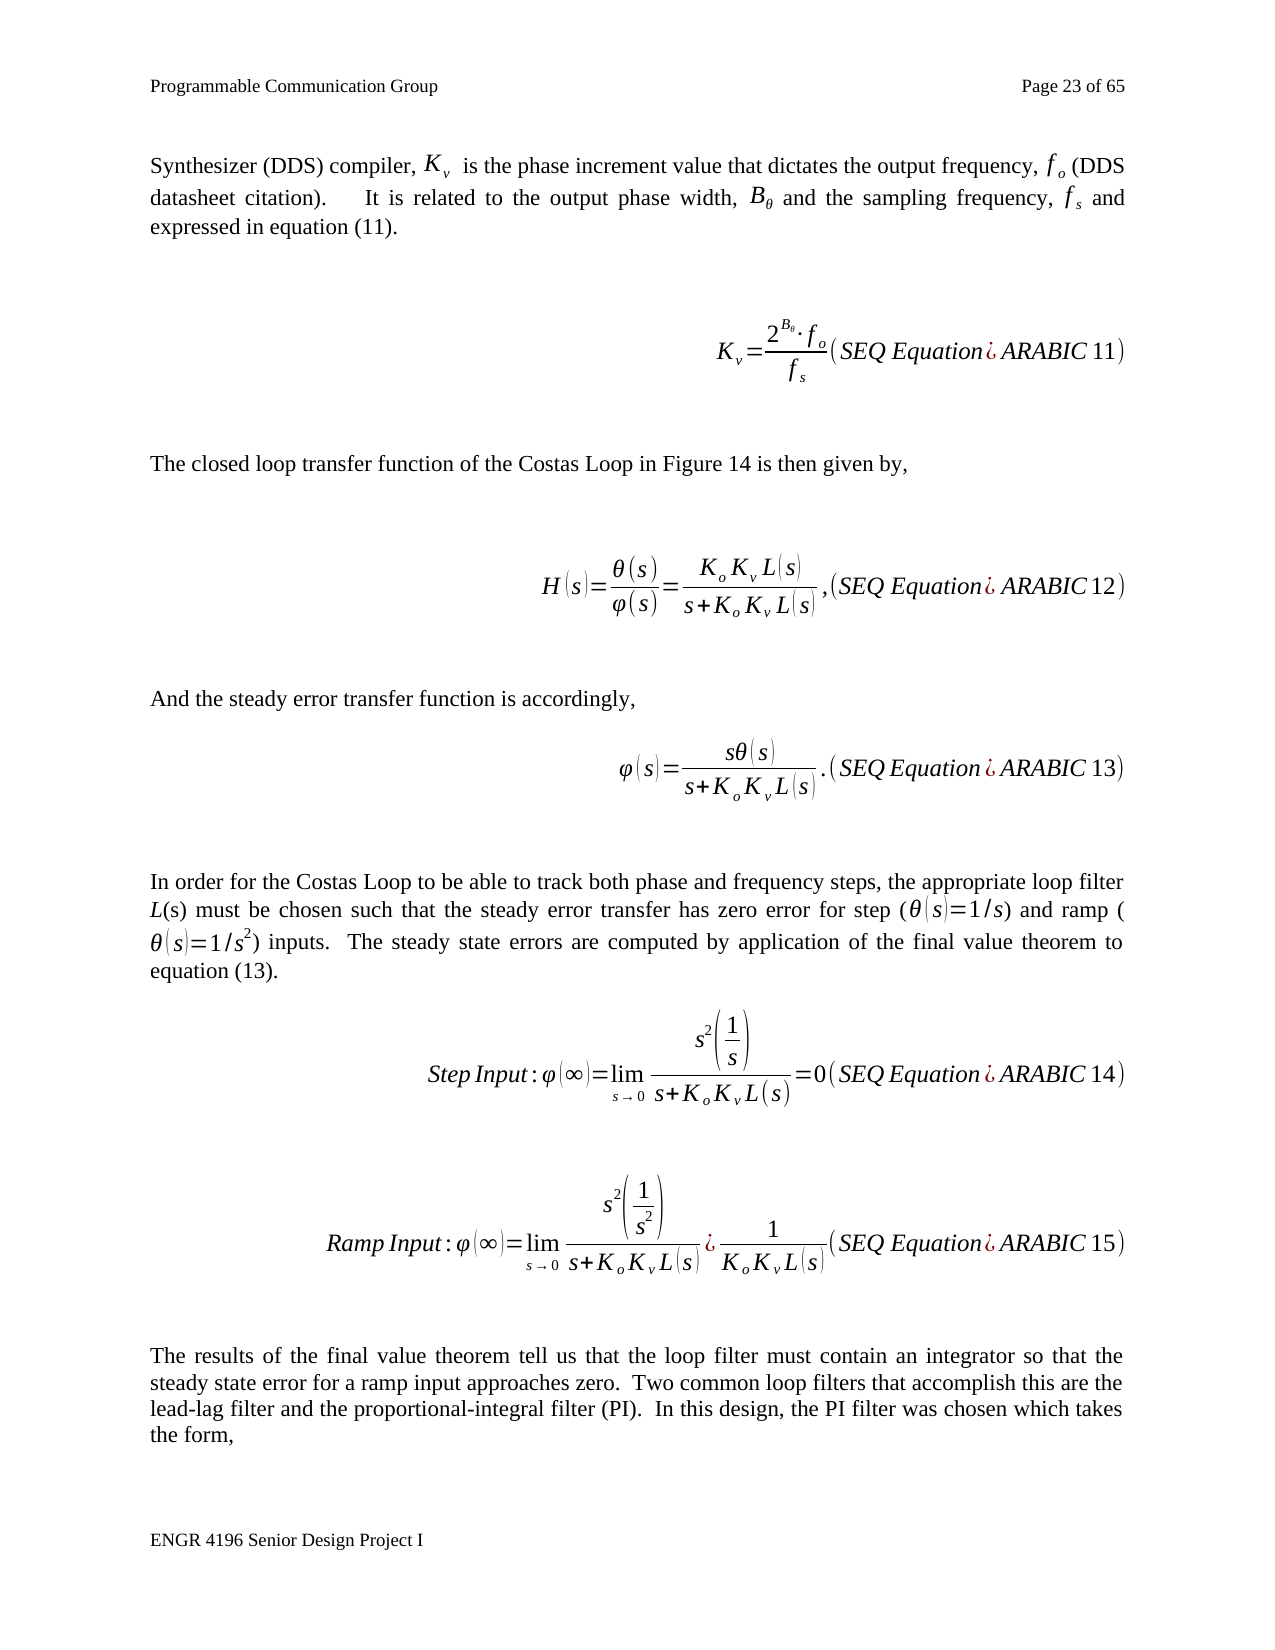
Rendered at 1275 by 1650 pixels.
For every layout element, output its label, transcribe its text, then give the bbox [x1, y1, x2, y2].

text The results of the final value theorem tell us that the loop filter must contain an integrator so that the steady state error for a ramp input approaches zero. Two common loop filters that accomplish this are the lead-lag filter and the proportional-integral filter (PI). In this design, the PI filter was chosen which takes the form, [150, 1342, 1125, 1448]
text In order for the Costas Loop to be able to track both phase and frequency steps, the appropriate loop filter L(s) must be chosen such that the steady error transfer has zero error for step () and ramp () inputs. The steady state errors are computed by application of the final value theorem to equation (13). [150, 868, 1125, 984]
text And the steady error transfer function is accordingly, [150, 686, 1125, 712]
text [150, 150, 1125, 239]
text The closed loop transfer function of the Costas Loop in Figure 14 is then given by, [150, 449, 1125, 476]
